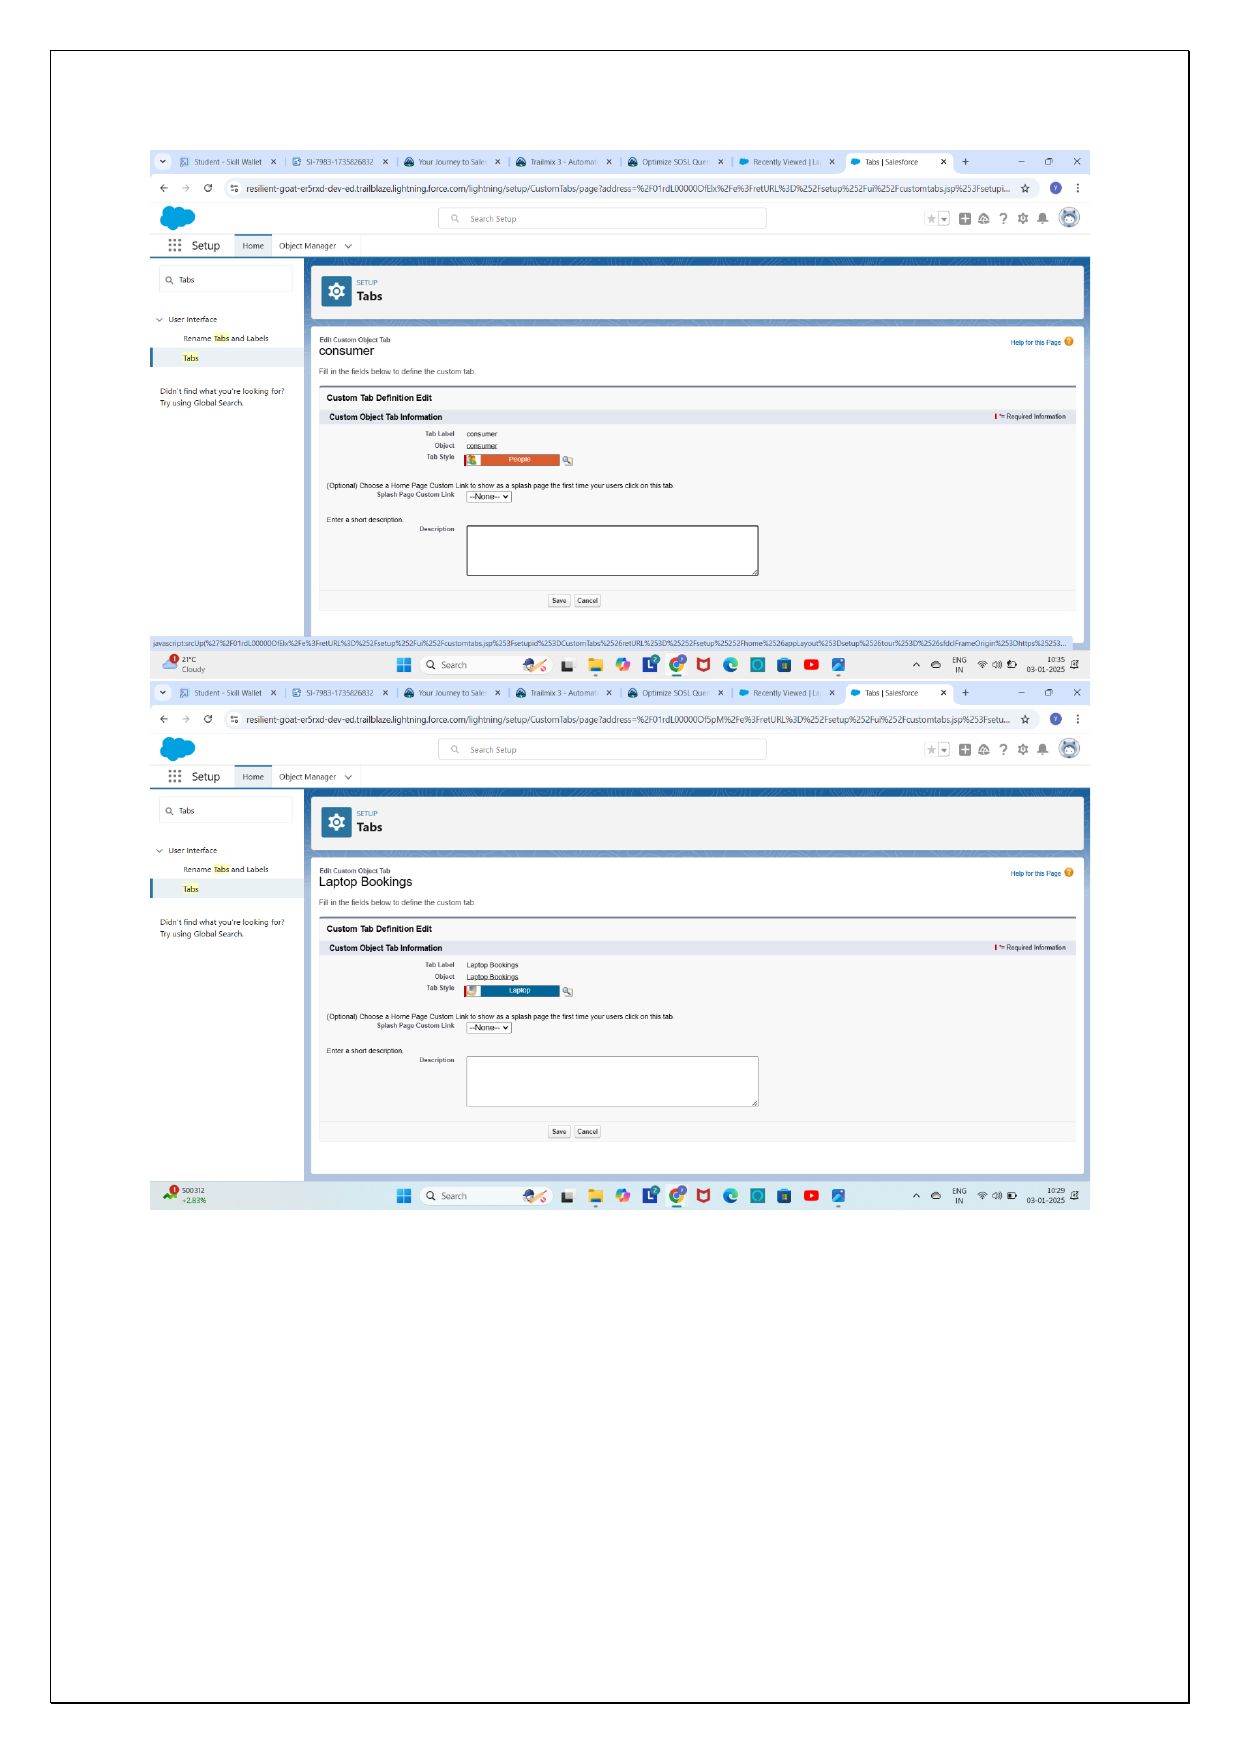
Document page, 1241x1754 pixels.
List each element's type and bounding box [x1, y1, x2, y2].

picture [150, 150, 1091, 679]
picture [150, 681, 1091, 1210]
